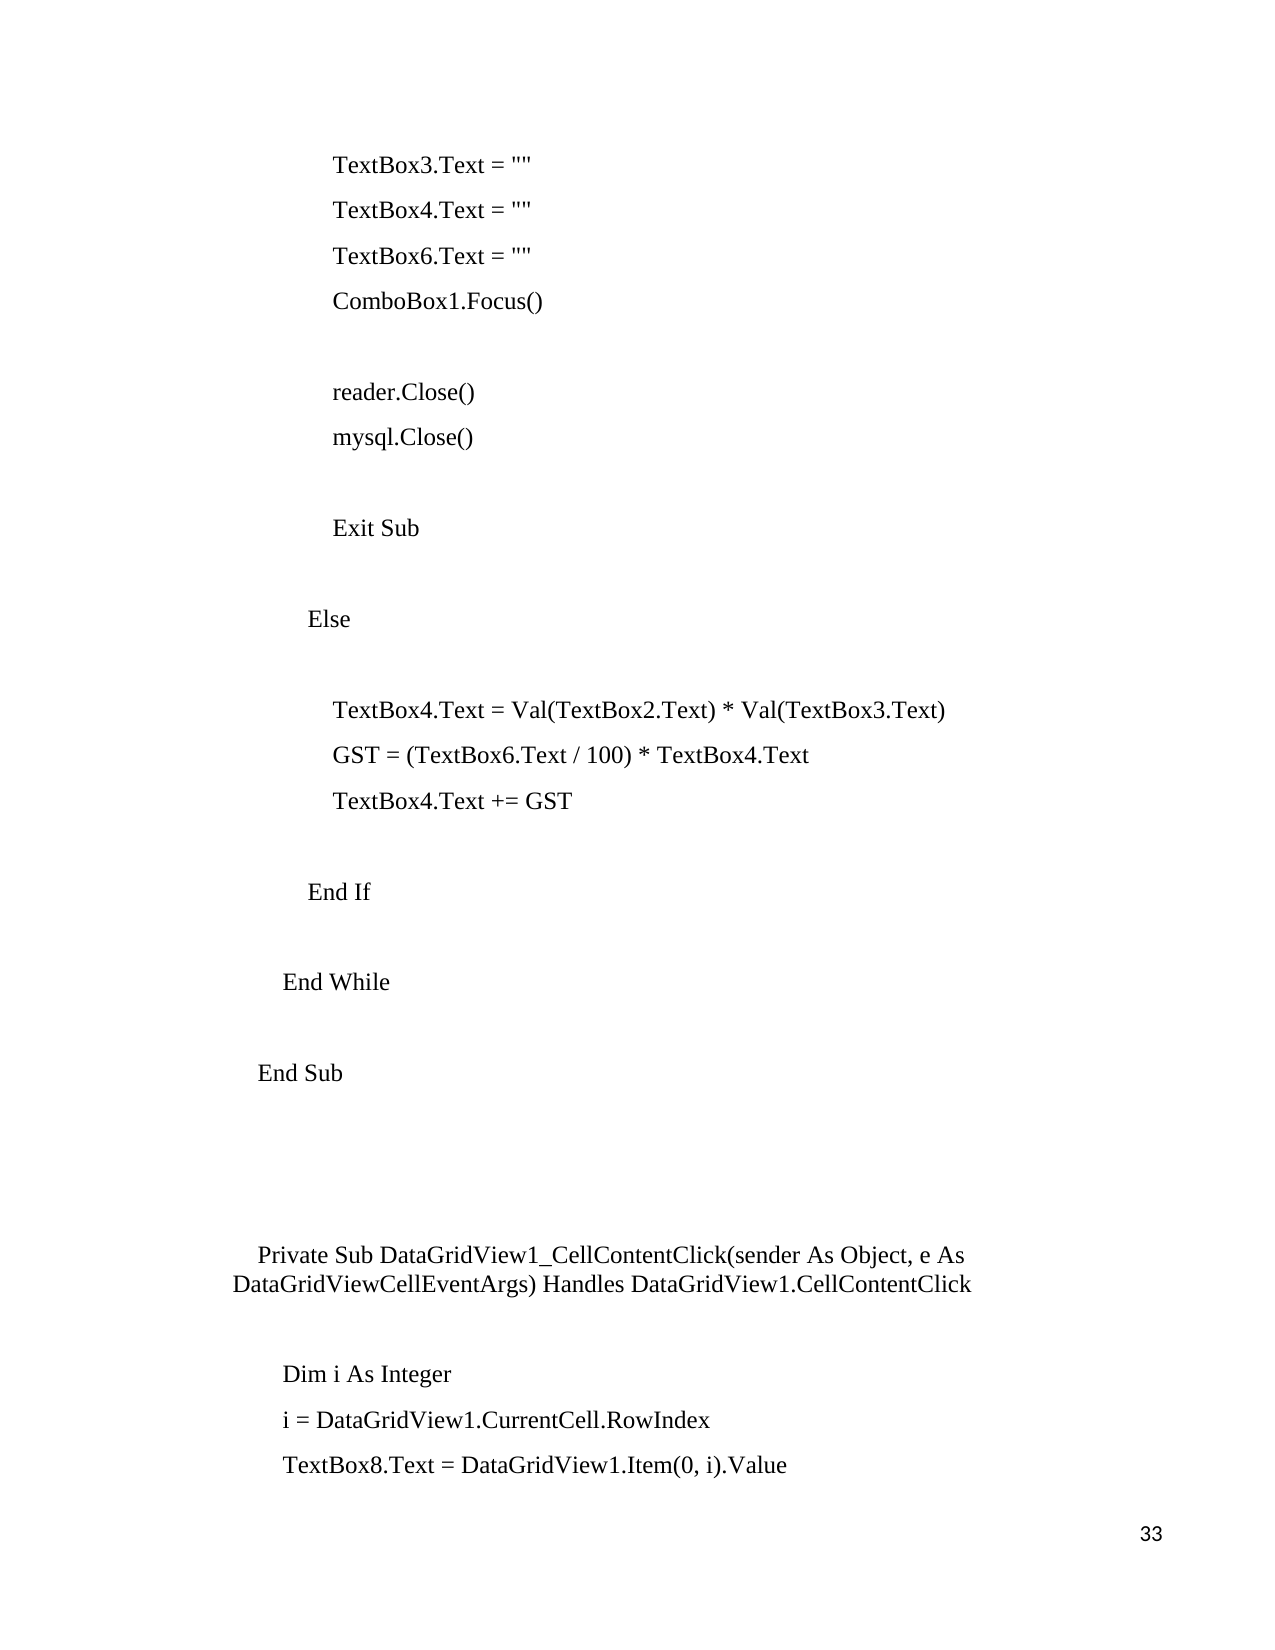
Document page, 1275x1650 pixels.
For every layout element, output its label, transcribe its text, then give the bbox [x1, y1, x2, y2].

text reader.Close() [232, 377, 1162, 406]
text i = DataGridView1.CurrentCell.RowIndex [232, 1405, 1162, 1434]
text TextBox4.Text += GST [232, 786, 1162, 814]
text TextBox8.Text = DataGridView1.Item(0, i).Value [232, 1450, 1162, 1479]
text TextBox4.Text = Val(TextBox2.Text) * Val(TextBox3.Text) [232, 695, 1162, 724]
text GST = (TextBox6.Text / 100) * TextBox4.Text [232, 740, 1162, 769]
text TextBox4.Text = "" [232, 195, 1162, 224]
text End While [232, 967, 1162, 996]
text Else [232, 604, 1162, 633]
text End If [232, 877, 1162, 905]
text End Sub [232, 1058, 1162, 1087]
text mysql.Close() [232, 422, 1162, 451]
text TextBox3.Text = "" [232, 150, 1162, 179]
text Dim i As Integer [232, 1359, 1162, 1388]
text Exit Sub [232, 513, 1162, 542]
text Private Sub DataGridView1_CellContentClick(sender As Object, e As DataGridViewCellEventArgs) Handles DataGridView1.CellContentClick [232, 1240, 1162, 1297]
text ComboBox1.Focus() [232, 286, 1162, 315]
text TextBox6.Text = "" [232, 241, 1162, 269]
